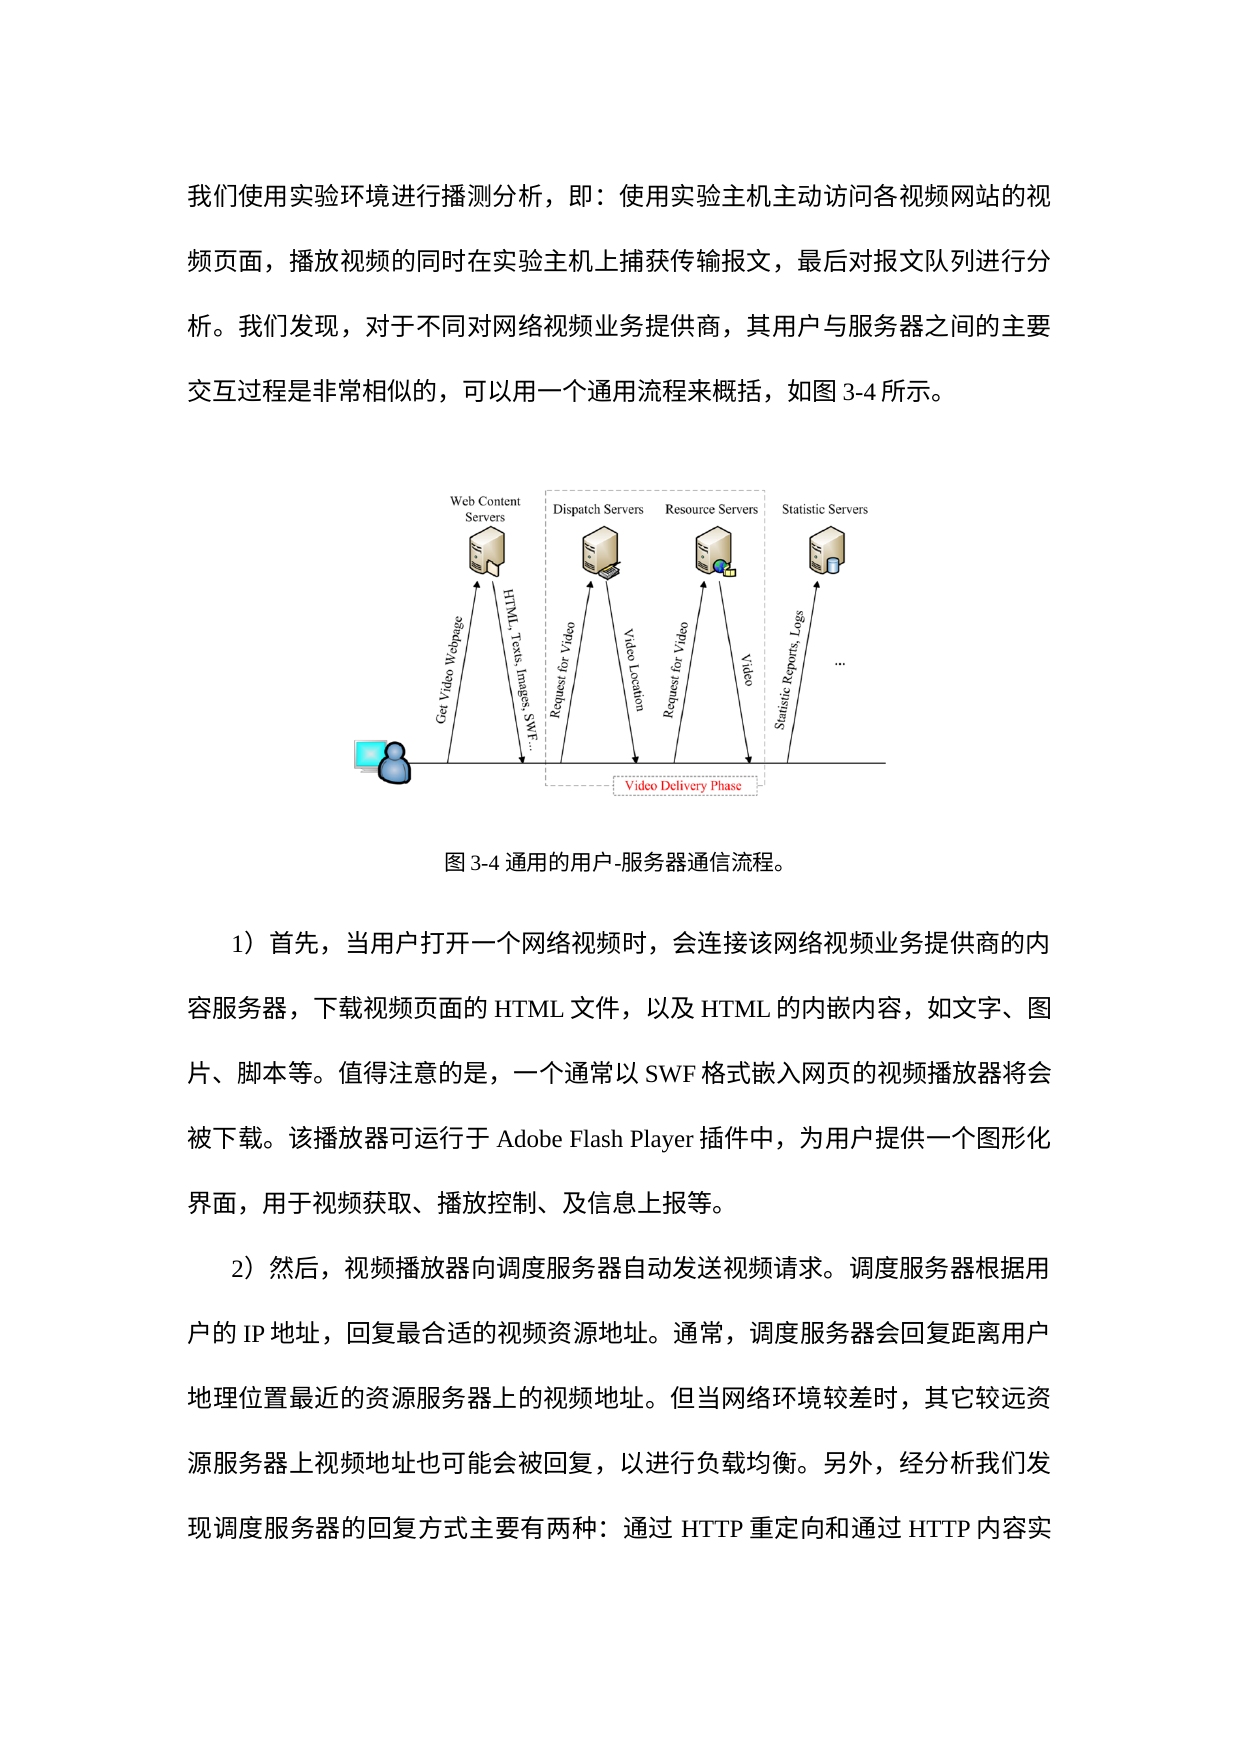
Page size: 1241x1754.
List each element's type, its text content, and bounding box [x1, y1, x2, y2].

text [187, 162, 1053, 422]
text 1）首先，当用户打开一个网络视频时，会连接该网络视频业务提供商的内容服务器，下载视频页面的HTML文件，以及HTML的内嵌内容，如文字、图片、脚本等。值得注意的是，一个通常以SWF格式嵌入网页的视频播放器将会被下载。该播放器可运行于Adobe Flash Player插件中，为用户提供一个图形化界面，用于视频获取、播放控制、及信息上报等。 [187, 909, 1053, 1234]
picture [354, 454, 886, 831]
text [187, 1234, 1053, 1559]
text 图3-4 通用的用户-服务器通信流程。 [187, 844, 1053, 877]
